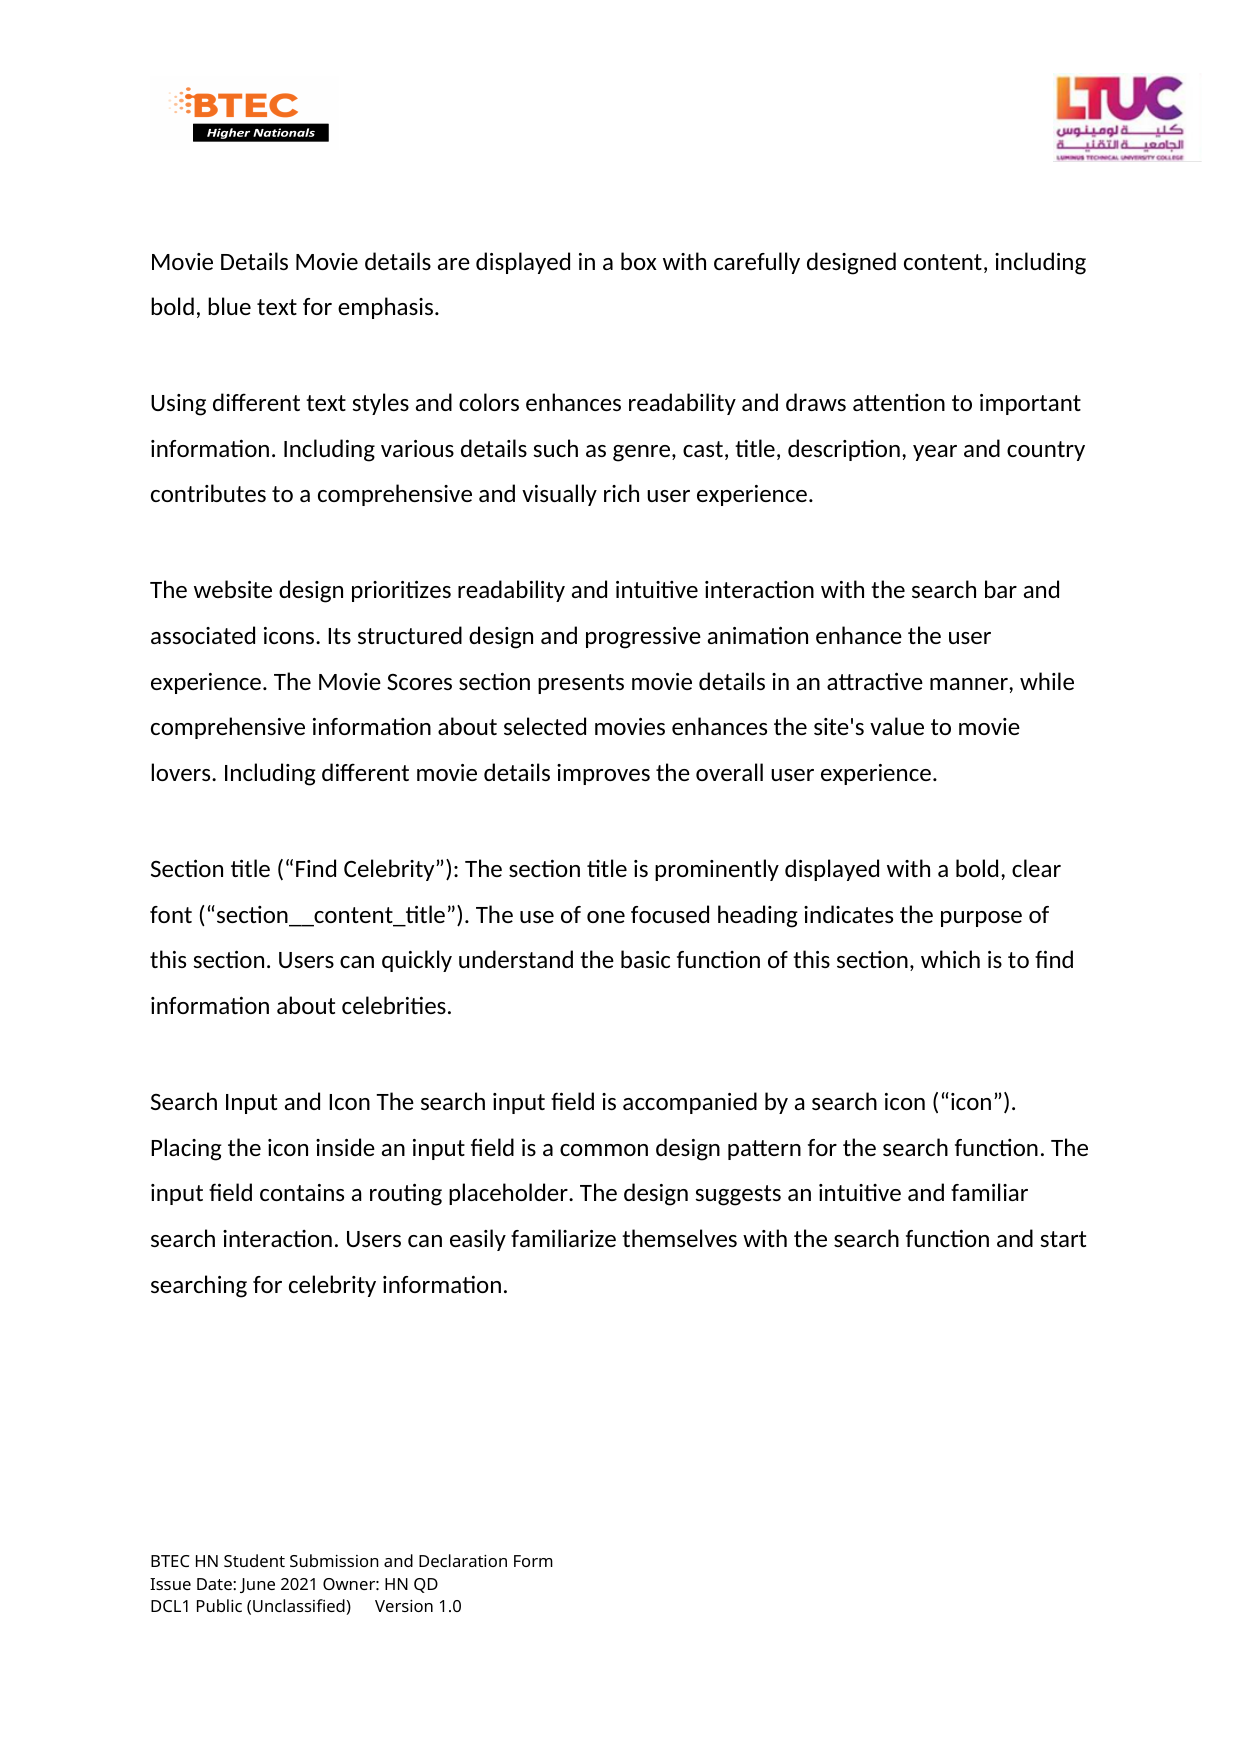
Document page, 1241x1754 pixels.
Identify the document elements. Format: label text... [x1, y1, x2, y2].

text Search Input and Icon The search input field is accompanied by a search icon (“icon”). Placing the icon inside an input field is a common design pattern for the search function. The input field contains a routing placeholder. The design suggests an intuitive and familiar search interaction. Users can easily familiarize themselves with the search function and start searching for celebrity information. [150, 1086, 1090, 1299]
text Movie Details Movie details are displayed in a box with carefully designed content, including bold, blue text for emphasis. [150, 246, 1090, 322]
picture [150, 76, 339, 150]
picture [1053, 73, 1202, 163]
text The website design prioritizes readability and intuitive interaction with the search bar and associated icons. Its structured design and progressive animation enhance the user experience. The Movie Scores section presents movie details in an attractive manner, while comprehensive information about selected movies enhances the site's value to movie lovers. Including different movie details improves the overall user experience. [150, 574, 1090, 788]
text Section title (“Find Celebrity”): The section title is prominently displayed with a bold, clear font (“section__content_title”). The use of one focused heading indicates the purpose of this section. Users can quickly understand the basic function of this section, which is to find information about celebrities. [150, 853, 1090, 1021]
text Using different text styles and colors enhances readability and draws attention to important information. Including various details such as genre, cast, title, description, year and country contributes to a comprehensive and visually rich user experience. [150, 387, 1090, 509]
